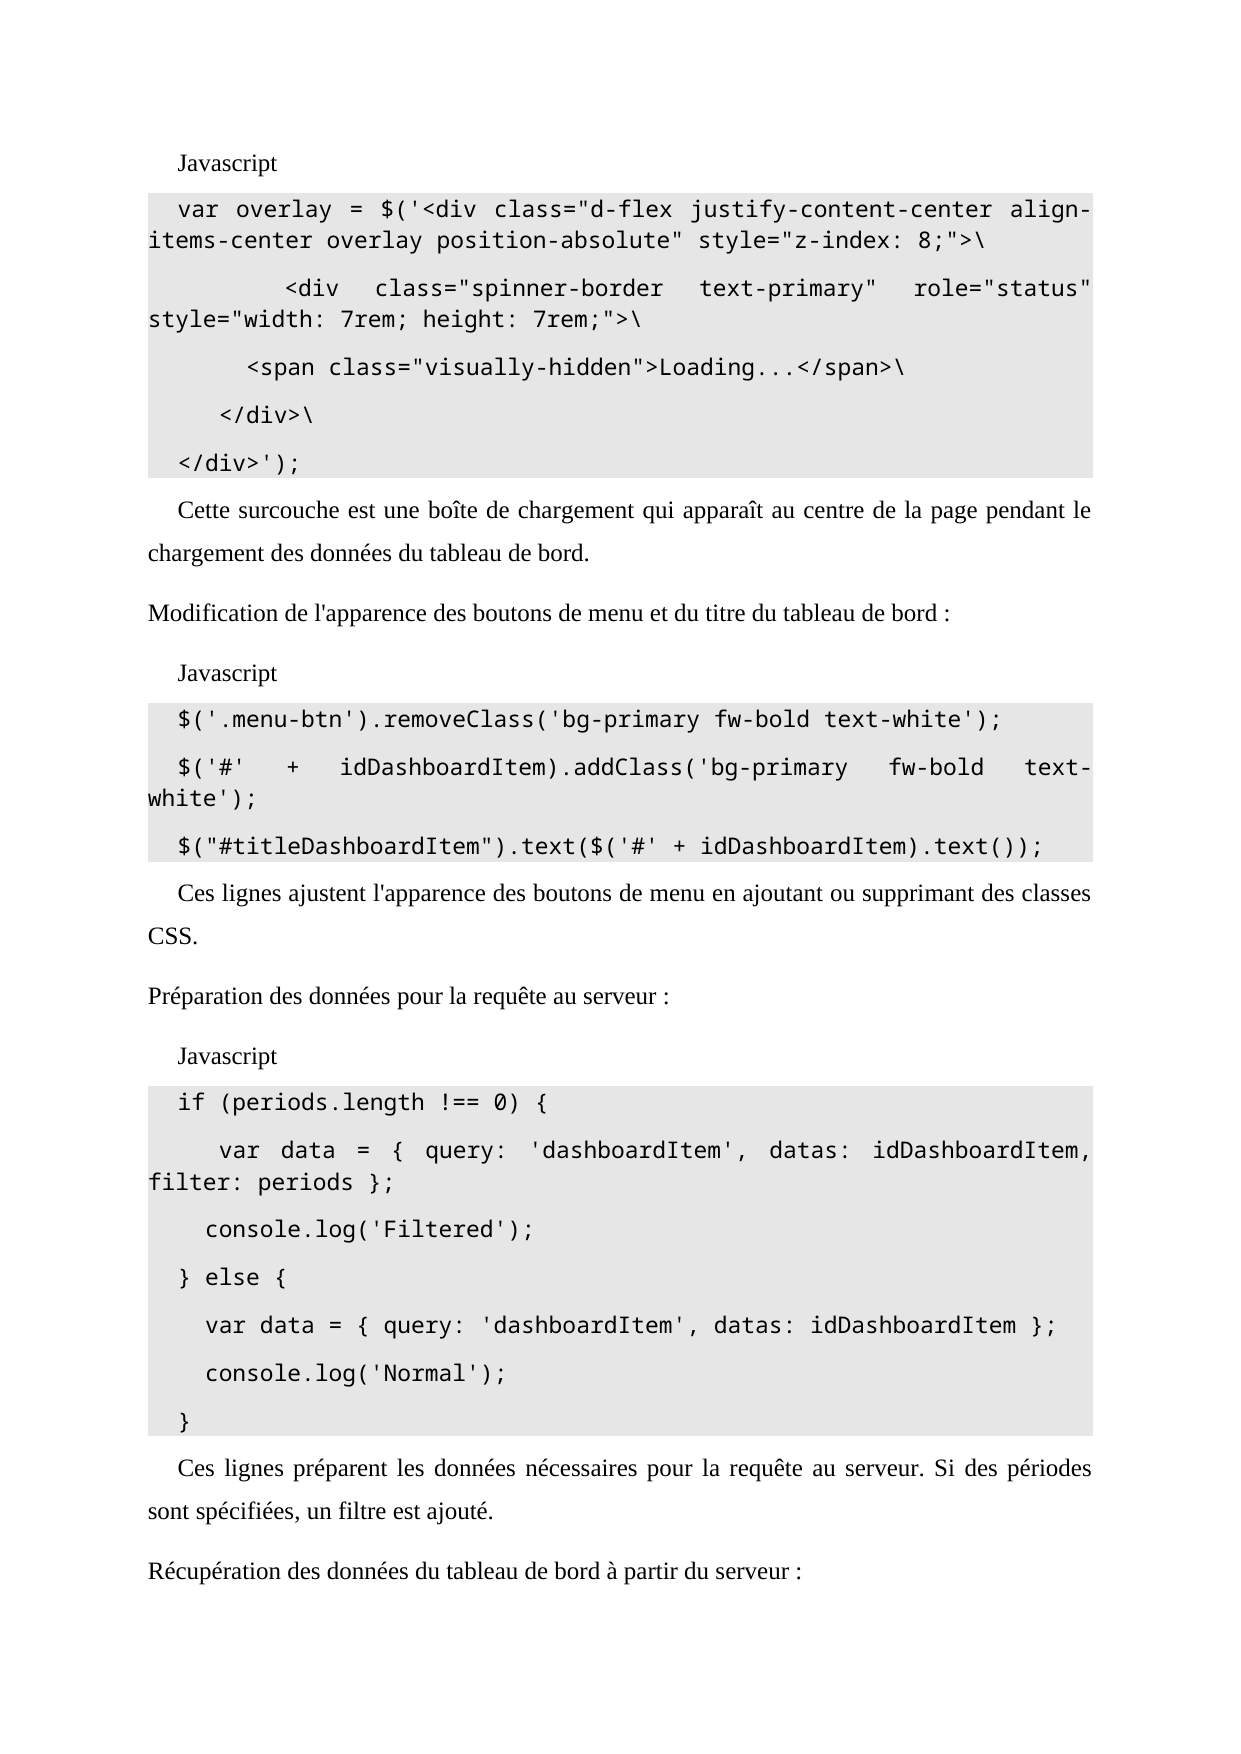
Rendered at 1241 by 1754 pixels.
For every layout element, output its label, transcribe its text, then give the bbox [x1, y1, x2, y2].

text </div>\ [148, 399, 1093, 431]
text Récupération des données du tableau de bord à partir du serveur : [148, 1556, 1093, 1585]
text Javascript [148, 148, 1093, 176]
text var data = { query: 'dashboardItem', datas: idDashboardItem, filter: periods }; [148, 1134, 1093, 1197]
text if (periods.length !== 0) { [148, 1086, 1093, 1118]
text var data = { query: 'dashboardItem', datas: idDashboardItem }; [148, 1309, 1093, 1341]
text } else { [148, 1261, 1093, 1293]
text Préparation des données pour la requête au serveur : [148, 981, 1093, 1010]
text } [148, 1405, 1093, 1436]
text </div>'); [148, 447, 1093, 478]
text $("#titleDashboardItem").text($('#' + idDashboardItem).text()); [148, 830, 1093, 862]
text Modification de l'apparence des boutons de menu et du titre du tableau de bord : [148, 598, 1093, 627]
text Javascript [148, 658, 1093, 687]
text $('#' + idDashboardItem).addClass('bg-primary fw-bold text-white'); [148, 751, 1093, 814]
text console.log('Normal'); [148, 1357, 1093, 1388]
text Cette surcouche est une boîte de chargement qui apparaît au centre de la page pendant le chargement des données du tableau de bord. [148, 495, 1093, 567]
text Javascript [148, 1041, 1093, 1070]
text var overlay = $('<div class="d-flex justify-content-center align-items-center overlay position-absolute" style="z-index: 8;">\ [148, 193, 1093, 256]
text <span class="visually-hidden">Loading...</span>\ [148, 351, 1093, 383]
text console.log('Filtered'); [148, 1213, 1093, 1245]
text $('.menu-btn').removeClass('bg-primary fw-bold text-white'); [148, 703, 1093, 734]
text Ces lignes préparent les données nécessaires pour la requête au serveur. Si des périodes sont spécifiées, un filtre est ajouté. [148, 1453, 1093, 1525]
text <div class="spinner-border text-primary" role="status" style="width: 7rem; height: 7rem;">\ [148, 272, 1093, 335]
text Ces lignes ajustent l'apparence des boutons de menu en ajoutant ou supprimant des classes CSS. [148, 878, 1093, 950]
